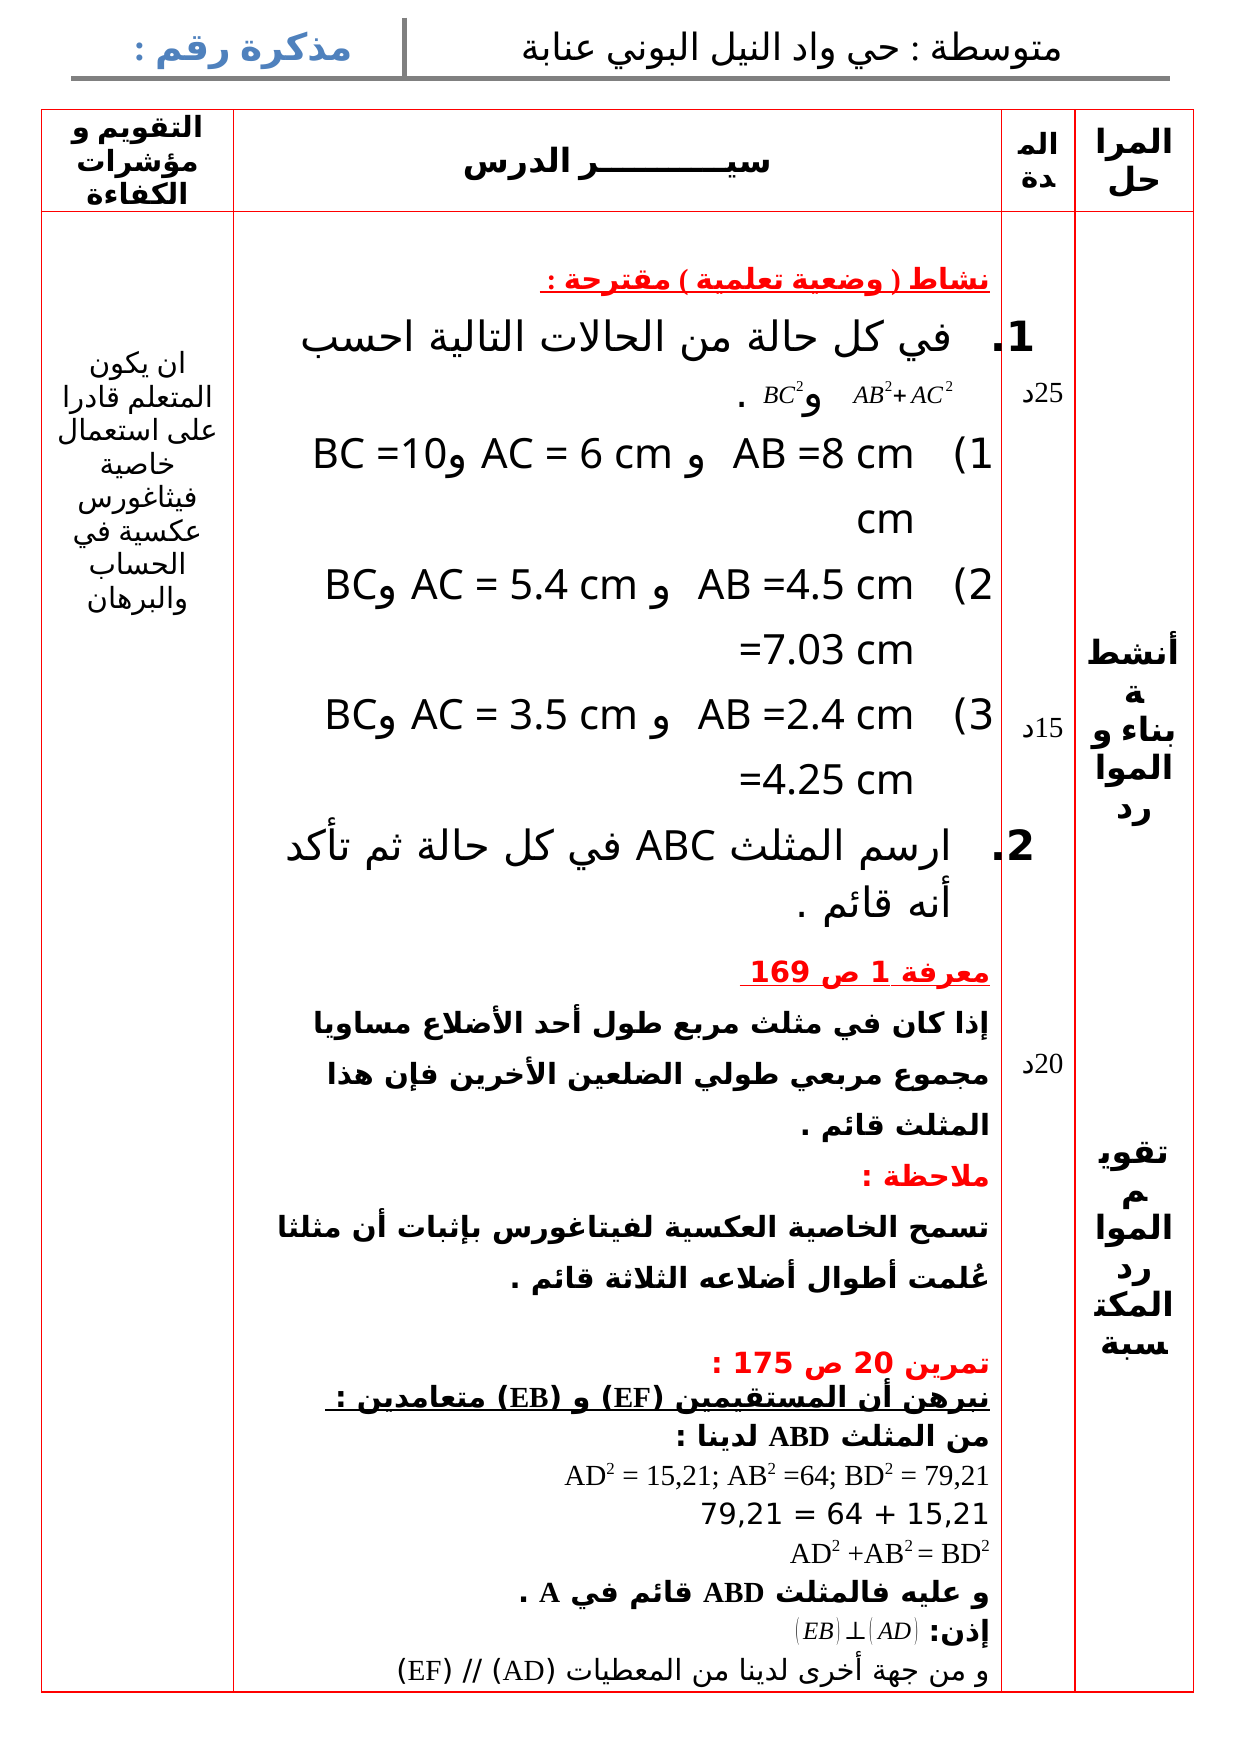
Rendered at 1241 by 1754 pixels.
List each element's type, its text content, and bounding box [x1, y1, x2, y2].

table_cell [42, 212, 233, 1691]
table_cell 25د 15د 20د [1002, 212, 1074, 1691]
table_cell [1076, 212, 1193, 1691]
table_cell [234, 212, 1001, 1691]
table_header المراحل [1076, 110, 1193, 211]
table_header سيـــــــــــر الدرس [234, 110, 1001, 211]
table_header التقويم و مؤشرات الكفاءة [42, 110, 233, 211]
table_header المدة [1002, 110, 1074, 211]
